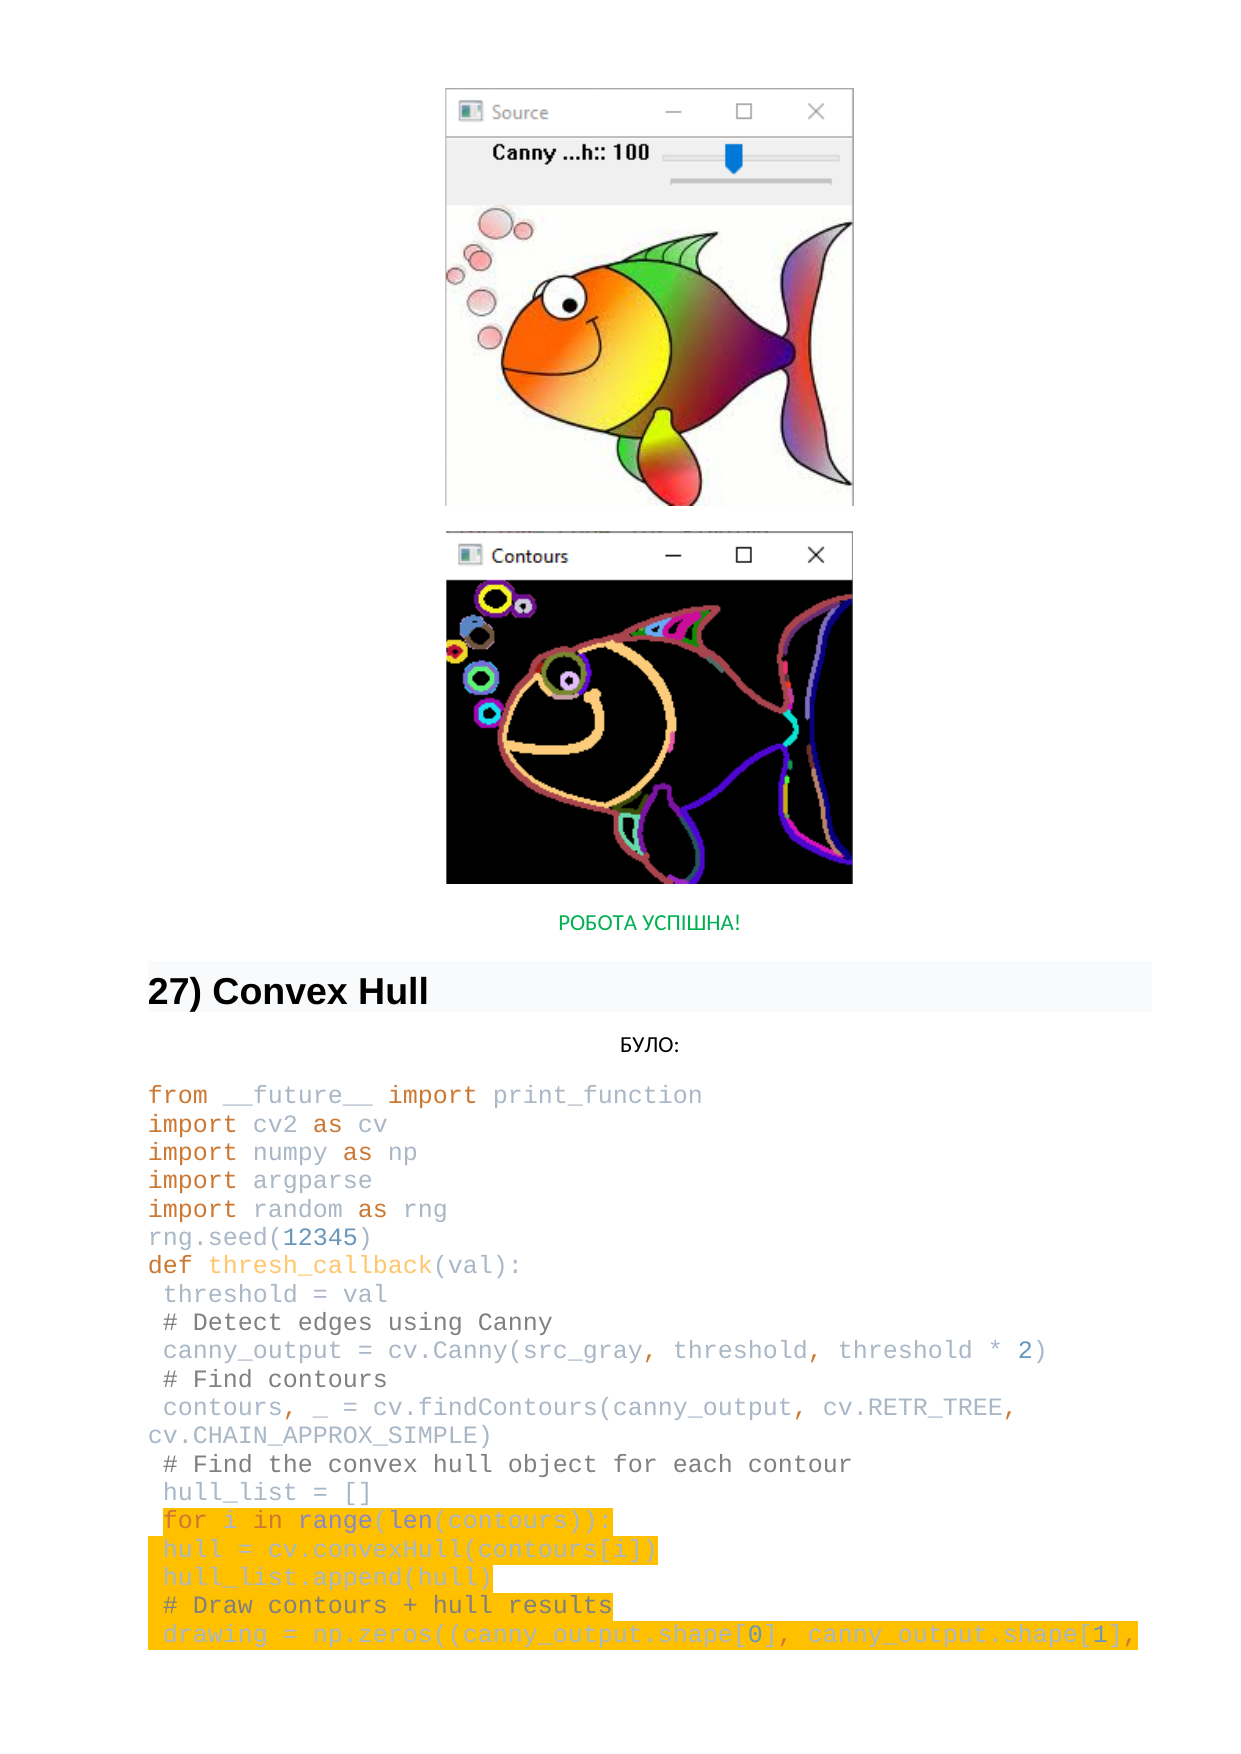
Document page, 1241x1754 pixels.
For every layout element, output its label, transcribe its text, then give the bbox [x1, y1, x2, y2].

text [148, 1083, 1152, 1650]
text РОБОТА УСПІШНА! [148, 908, 1152, 936]
text БУЛО: [148, 1030, 1152, 1058]
text 27) Convex Hull [148, 961, 1152, 1012]
picture [445, 88, 854, 506]
picture [446, 531, 853, 884]
